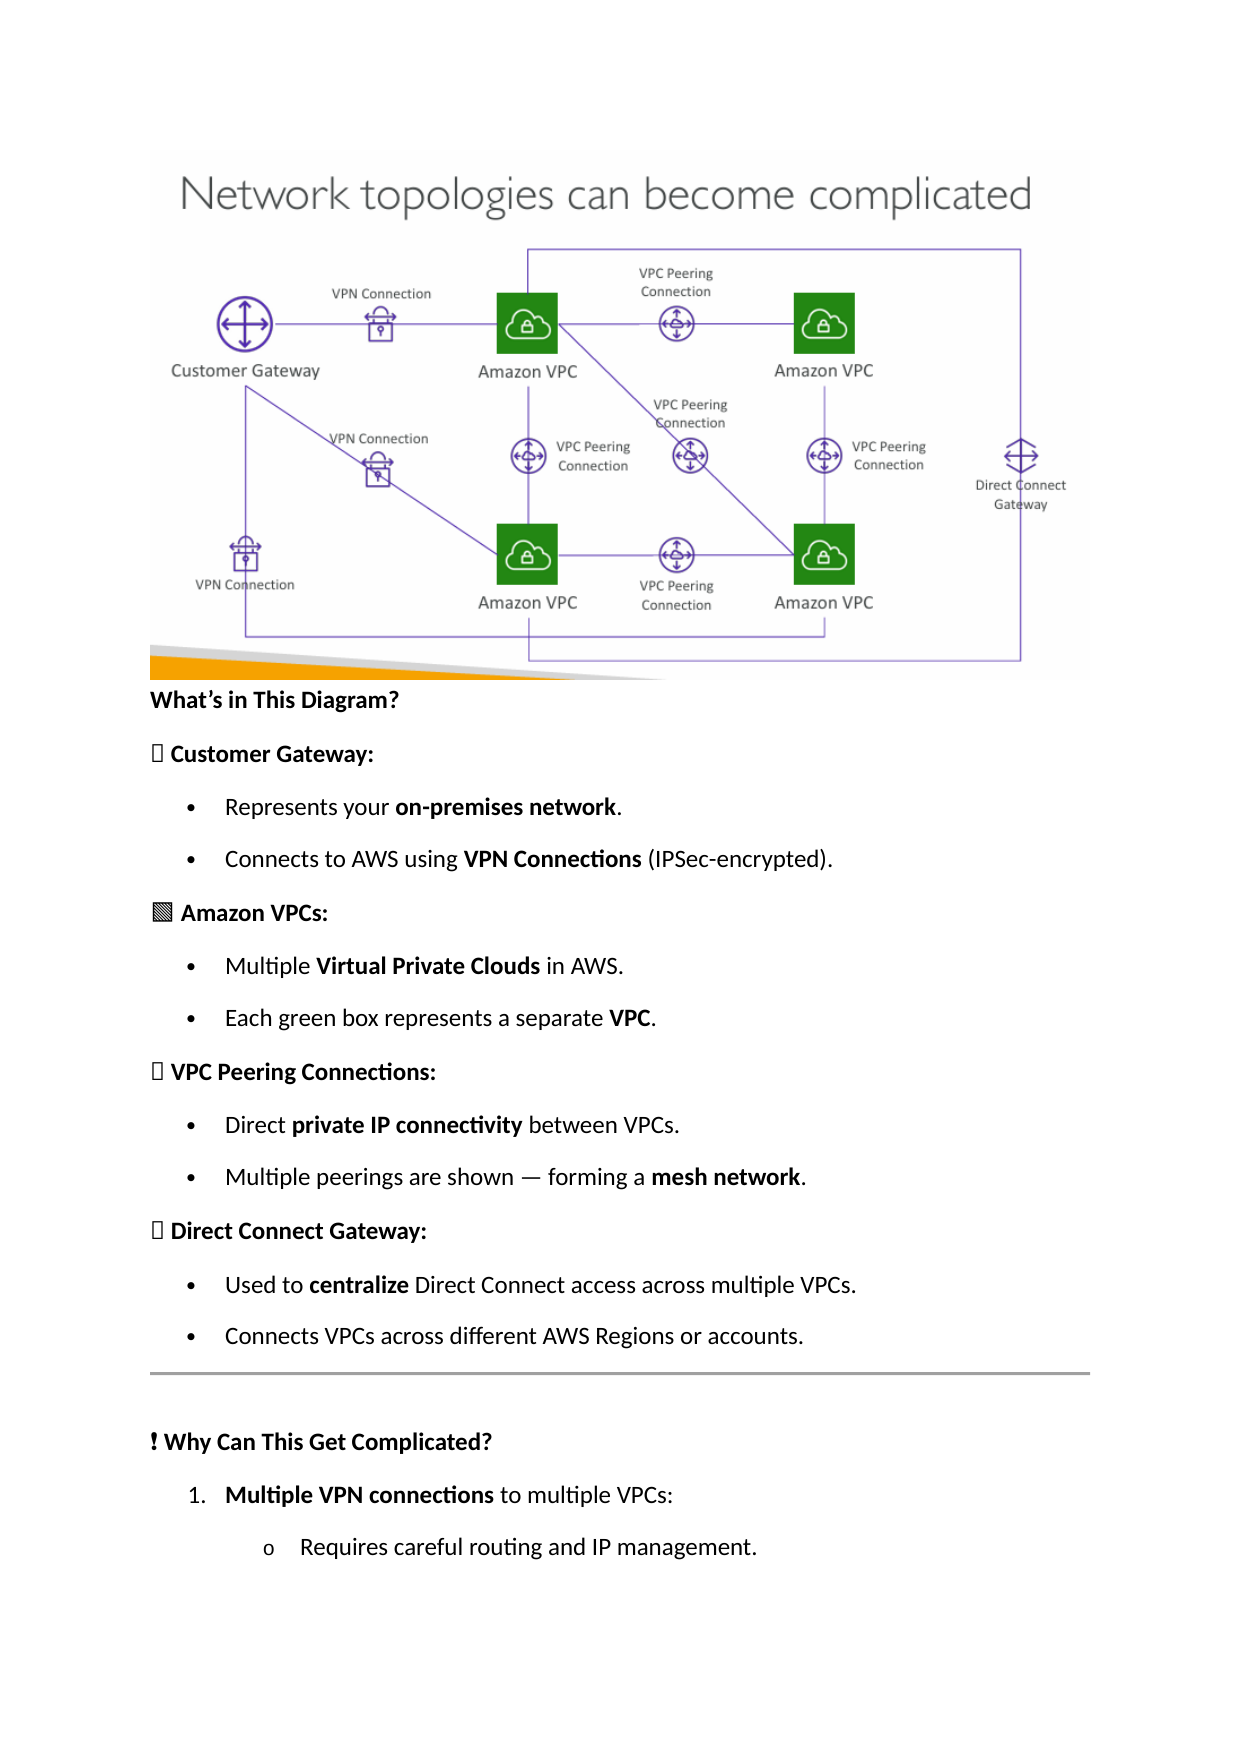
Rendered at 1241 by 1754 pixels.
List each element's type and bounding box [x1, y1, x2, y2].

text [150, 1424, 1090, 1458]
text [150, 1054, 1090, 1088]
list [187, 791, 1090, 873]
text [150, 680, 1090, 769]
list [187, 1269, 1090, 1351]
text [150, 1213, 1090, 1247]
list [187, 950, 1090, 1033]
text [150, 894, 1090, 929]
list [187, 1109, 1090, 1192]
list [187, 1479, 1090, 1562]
picture [150, 150, 1091, 680]
